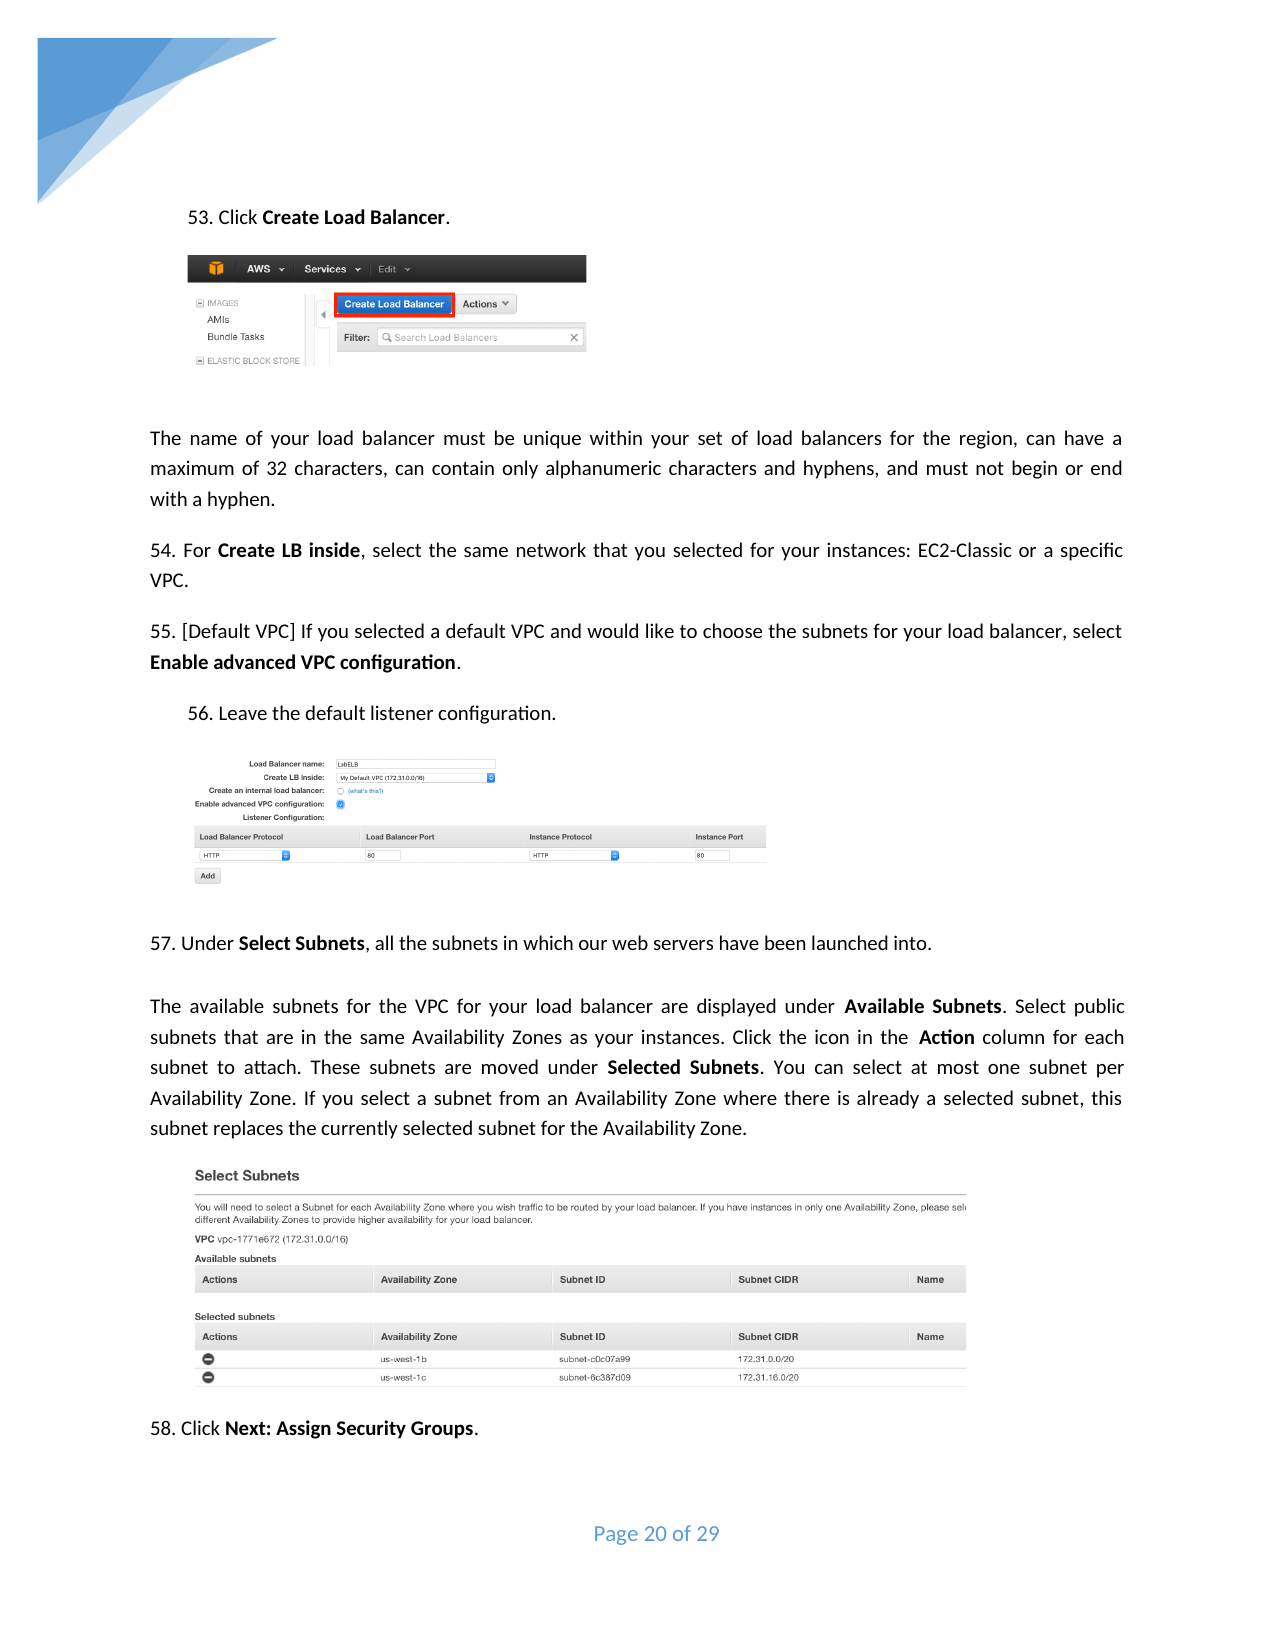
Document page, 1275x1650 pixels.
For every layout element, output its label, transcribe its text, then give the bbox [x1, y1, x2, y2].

picture [37, 37, 279, 206]
text The available subnets for the VPC for your load balancer are displayed under Available Subnets. Select public subnets that are in the same Availability Zones as your instances. Click the icon in the Action column for each subnet to attach. These subnets are moved under Selected Subnets. You can select at most one subnet per Availability Zone. If you select a subnet from an Availability Zone where there is already a selected subnet, this subnet replaces the currently selected subnet for the Availability Zone. [150, 994, 1125, 1141]
picture [187, 1166, 967, 1390]
text 54. For Create LB inside, select the same network that you selected for your instances: EC2-Classic or a specific VPC. [150, 537, 1125, 593]
text 57. Under Select Subnets, all the subnets in which our web servers have been launched into. [150, 930, 1125, 955]
picture [187, 255, 587, 366]
text The name of your load balancer must be unique within your set of load balancers for the region, can have a maximum of 32 characters, can contain only alphanumeric characters and hyphens, and must not begin or end with a hyphen. [150, 425, 1125, 511]
picture [187, 751, 767, 891]
text 53. Click Create Load Balancer. [150, 204, 1125, 230]
text 58. Click Next: Assign Security Groups. [150, 1416, 1125, 1441]
text 55. [Default VPC] If you selected a default VPC and would like to choose the subnets for your load balancer, select Enable advanced VPC configuration. [150, 619, 1125, 674]
text 56. Leave the default listener configuration. [150, 700, 1125, 726]
